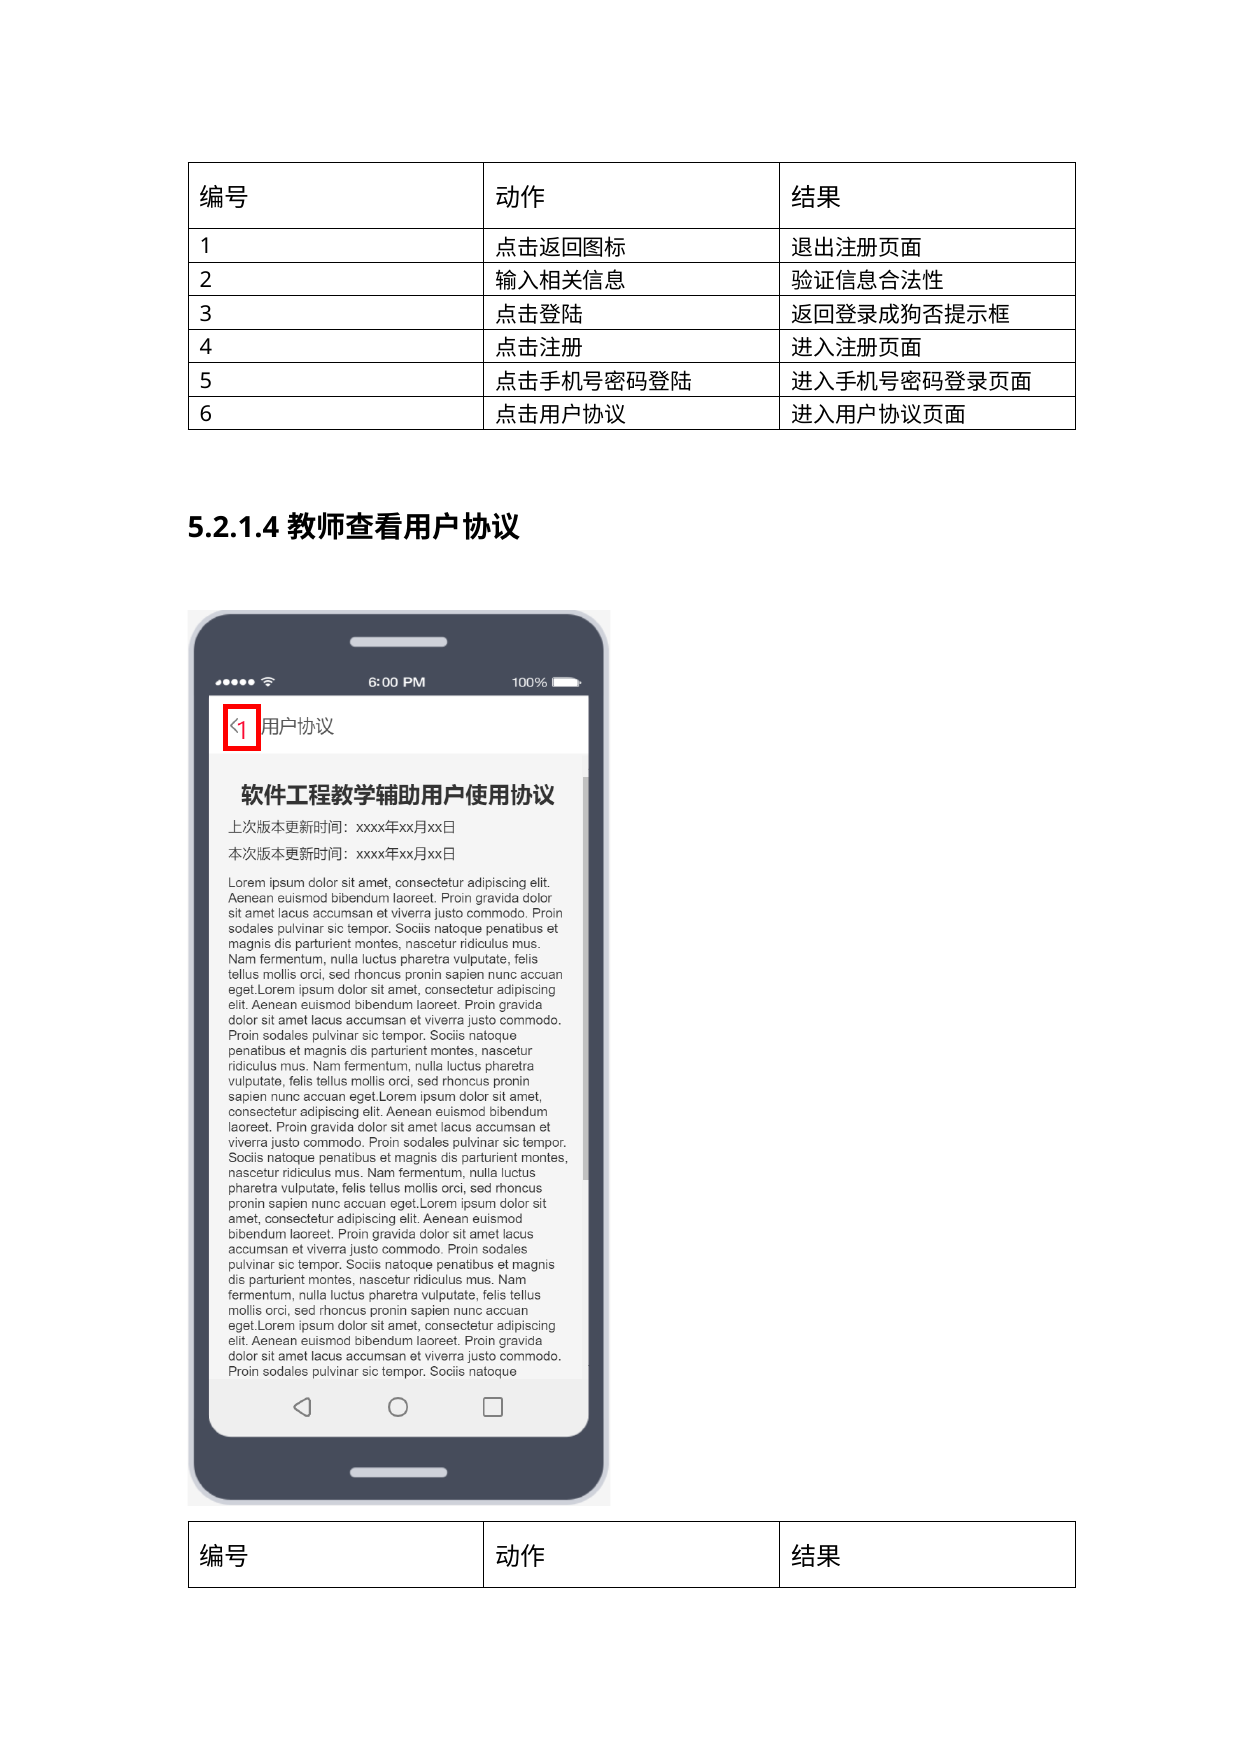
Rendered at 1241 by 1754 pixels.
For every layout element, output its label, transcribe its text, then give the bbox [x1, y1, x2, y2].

table_cell 5 [189, 363, 483, 396]
table_cell 进入手机号密码登录页面 [780, 363, 1075, 396]
table_header 结果 [780, 1522, 1075, 1587]
table_cell 退出注册页面 [780, 229, 1075, 262]
table_header 动作 [484, 163, 779, 228]
table_cell 返回登录成狗否提示框 [780, 296, 1075, 329]
table_cell 进入用户协议页面 [780, 397, 1075, 429]
table_header 动作 [484, 1522, 779, 1587]
table_cell 3 [189, 296, 483, 329]
table_cell 点击返回图标 [484, 229, 779, 262]
table_cell 4 [189, 330, 483, 362]
table_cell 1 [189, 229, 483, 262]
table_header 编号 [189, 1522, 483, 1587]
picture [187, 610, 611, 1506]
table_header 结果 [780, 163, 1075, 228]
table_cell 验证信息合法性 [780, 263, 1075, 295]
table_cell 点击用户协议 [484, 397, 779, 429]
table_cell 点击手机号密码登陆 [484, 363, 779, 396]
table_cell 输入相关信息 [484, 263, 779, 295]
table_cell 进入注册页面 [780, 330, 1075, 362]
table_cell 2 [189, 263, 483, 295]
table_cell 点击注册 [484, 330, 779, 362]
subtitle 5.2.1.4 教师查看用户协议 [187, 492, 1053, 557]
table_cell 点击登陆 [484, 296, 779, 329]
table_header 编号 [189, 163, 483, 228]
table_cell 6 [189, 397, 483, 429]
